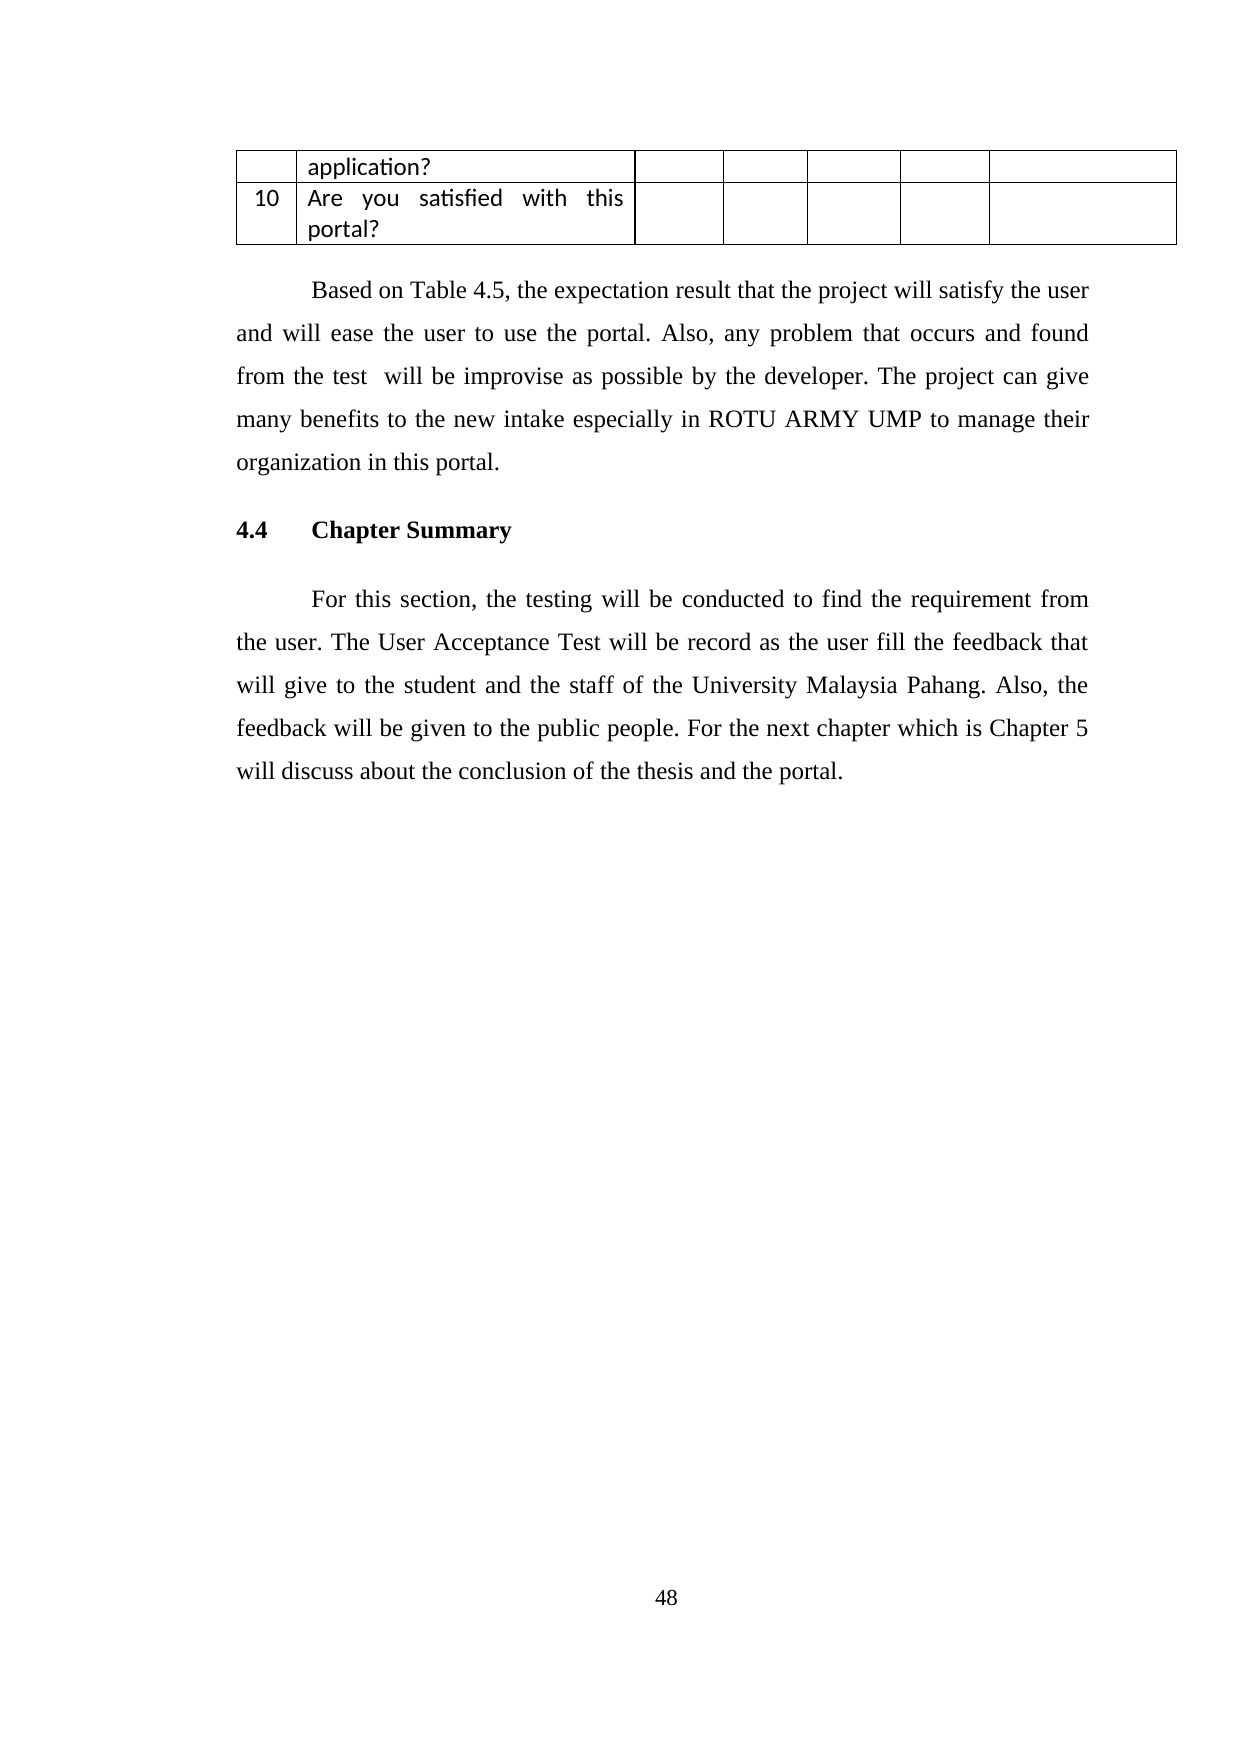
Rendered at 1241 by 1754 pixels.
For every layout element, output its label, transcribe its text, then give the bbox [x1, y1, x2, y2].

table_cell [808, 151, 900, 182]
table_cell 9 [237, 151, 296, 182]
table_cell [808, 183, 900, 244]
table_cell [724, 151, 807, 182]
subtitle Chapter Summary [236, 516, 1090, 544]
table_cell 10 [237, 183, 296, 244]
table_cell [636, 151, 723, 182]
text For this section, the testing will be conducted to find the requirement from the user. The User Acceptance Test will be record as the user fill the feedback that will give to the student and the staff of the University Malaysia Pahang. Also, the feedback will be given to the public people. For the next chapter which is Chapter 5 will discuss about the conclusion of the thesis and the portal. [236, 584, 1090, 785]
table_cell [990, 183, 1176, 244]
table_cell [297, 151, 634, 182]
text Based on Table 4.5, the expectation result that the project will satisfy the user and will ease the user to use the portal. Also, any problem that occurs and found from the test will be improvise as possible by the developer. The project can give many benefits to the new intake especially in ROTU ARMY UMP to manage their organization in this portal. [236, 275, 1090, 476]
table_cell Are you satisfied with this portal? [297, 183, 634, 244]
table_cell [901, 183, 989, 244]
table_cell [990, 151, 1176, 182]
table_cell [724, 183, 807, 244]
table_cell [636, 183, 723, 244]
table_cell [901, 151, 989, 182]
